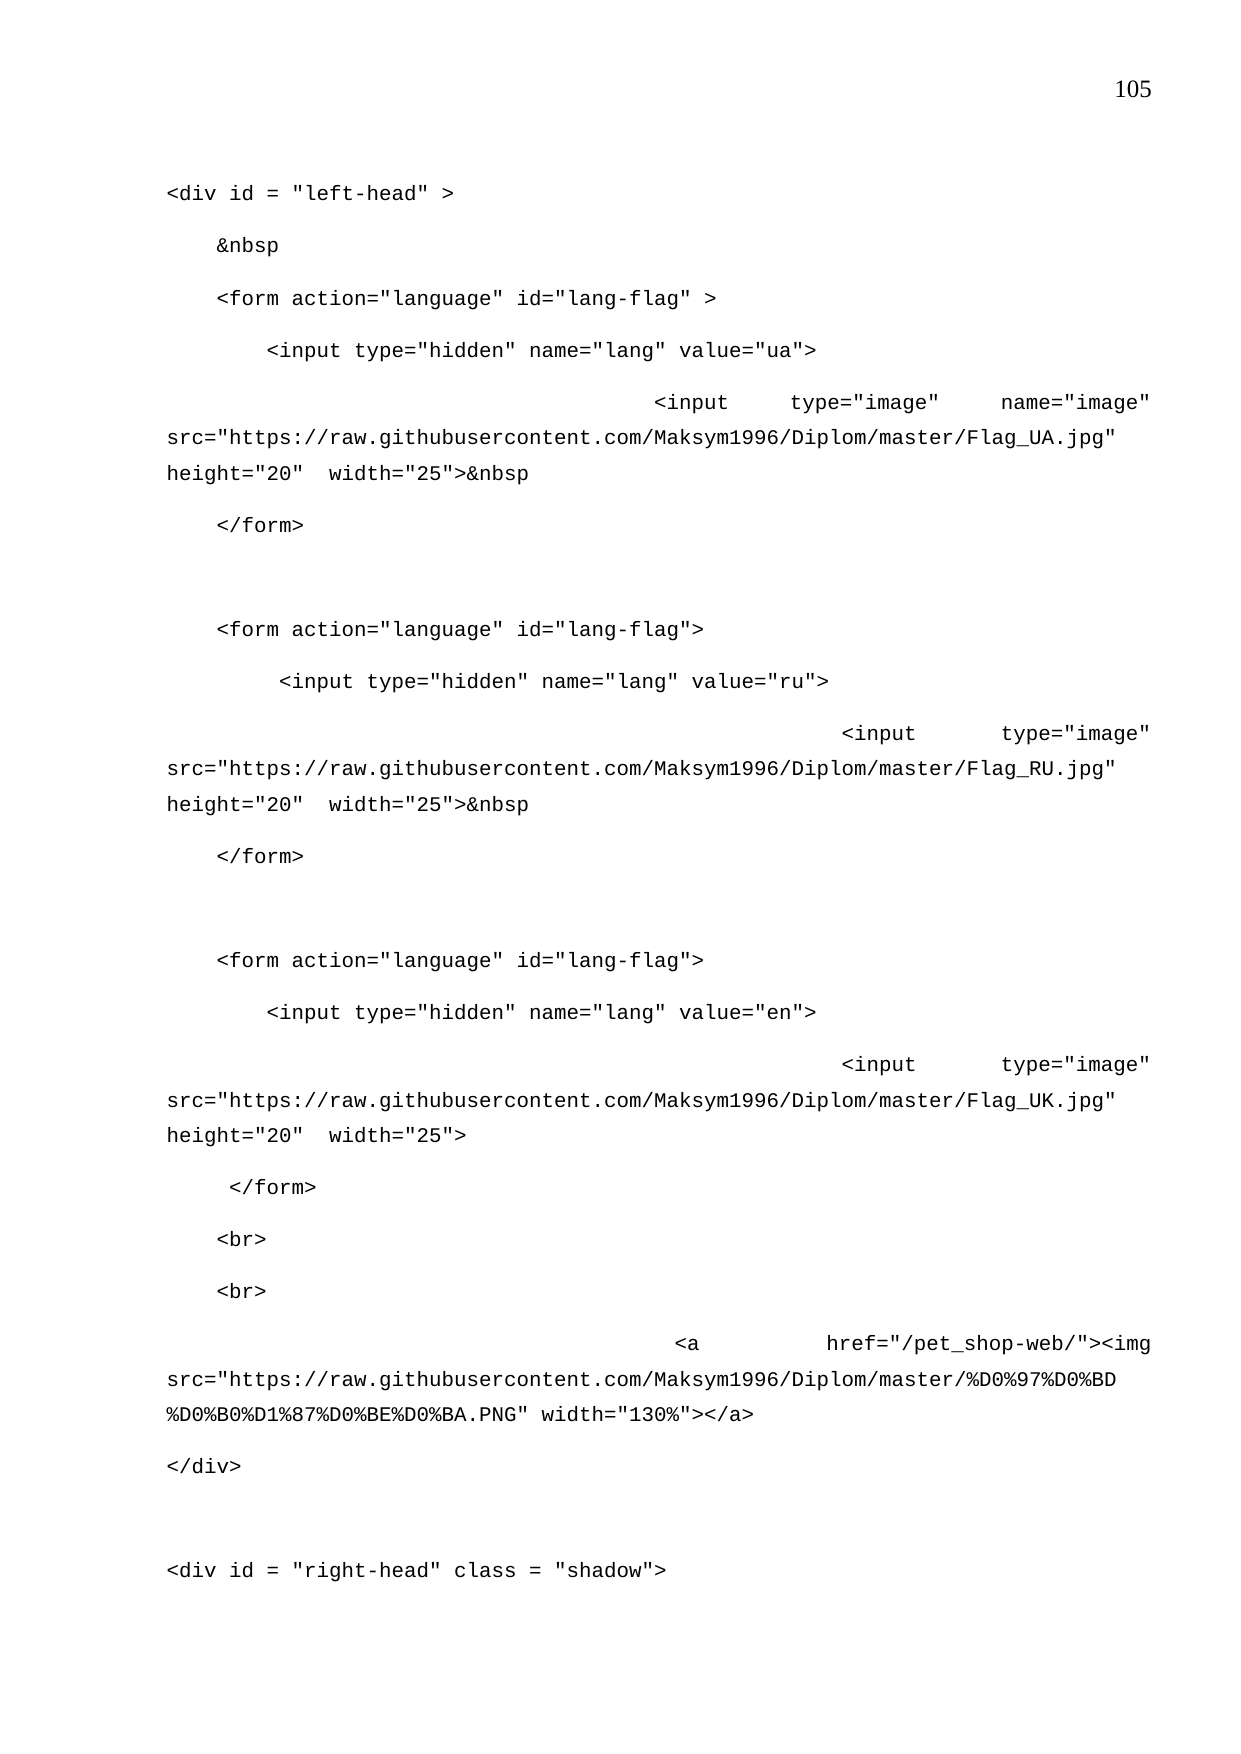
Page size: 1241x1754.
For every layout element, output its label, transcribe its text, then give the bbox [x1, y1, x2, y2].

text <input type="hidden" name="lang" value="en"> [166, 1002, 1152, 1026]
text <br> [166, 1229, 1152, 1253]
text <form action="language" id="lang-flag"> [166, 619, 1152, 642]
text <br> [166, 1281, 1152, 1305]
text <input type="image" name="image" src="https://raw.githubusercontent.com/Maksym1996/Diplom/master/Flag_UA.jpg" height="20" width="25">&nbsp [166, 392, 1152, 486]
text <input type="hidden" name="lang" value="ru"> [166, 671, 1152, 694]
text </div> [166, 1456, 1152, 1480]
text <div id = "left-head" > [166, 183, 1152, 207]
text <input type="image" src="https://raw.githubusercontent.com/Maksym1996/Diplom/master/Flag_RU.jpg" height="20" width="25">&nbsp [166, 723, 1152, 817]
text </form> [166, 846, 1152, 869]
text <input type="image" src="https://raw.githubusercontent.com/Maksym1996/Diplom/master/Flag_UK.jpg" height="20" width="25"> [166, 1054, 1152, 1149]
text <a href="/pet_shop-web/"><img src="https://raw.githubusercontent.com/Maksym1996/Diplom/master/%D0%97%D0%BD%D0%B0%D1%87%D0%BE%D0%BA.PNG" width="130%"></a> [166, 1333, 1152, 1428]
text <form action="language" id="lang-flag"> [166, 950, 1152, 974]
text <input type="hidden" name="lang" value="ua"> [166, 340, 1152, 363]
text <form action="language" id="lang-flag" > [166, 288, 1152, 311]
text &nbsp [166, 236, 1152, 259]
text </form> [166, 515, 1152, 538]
text </form> [166, 1177, 1152, 1201]
text <div id = "right-head" class = "shadow"> [166, 1561, 1152, 1584]
